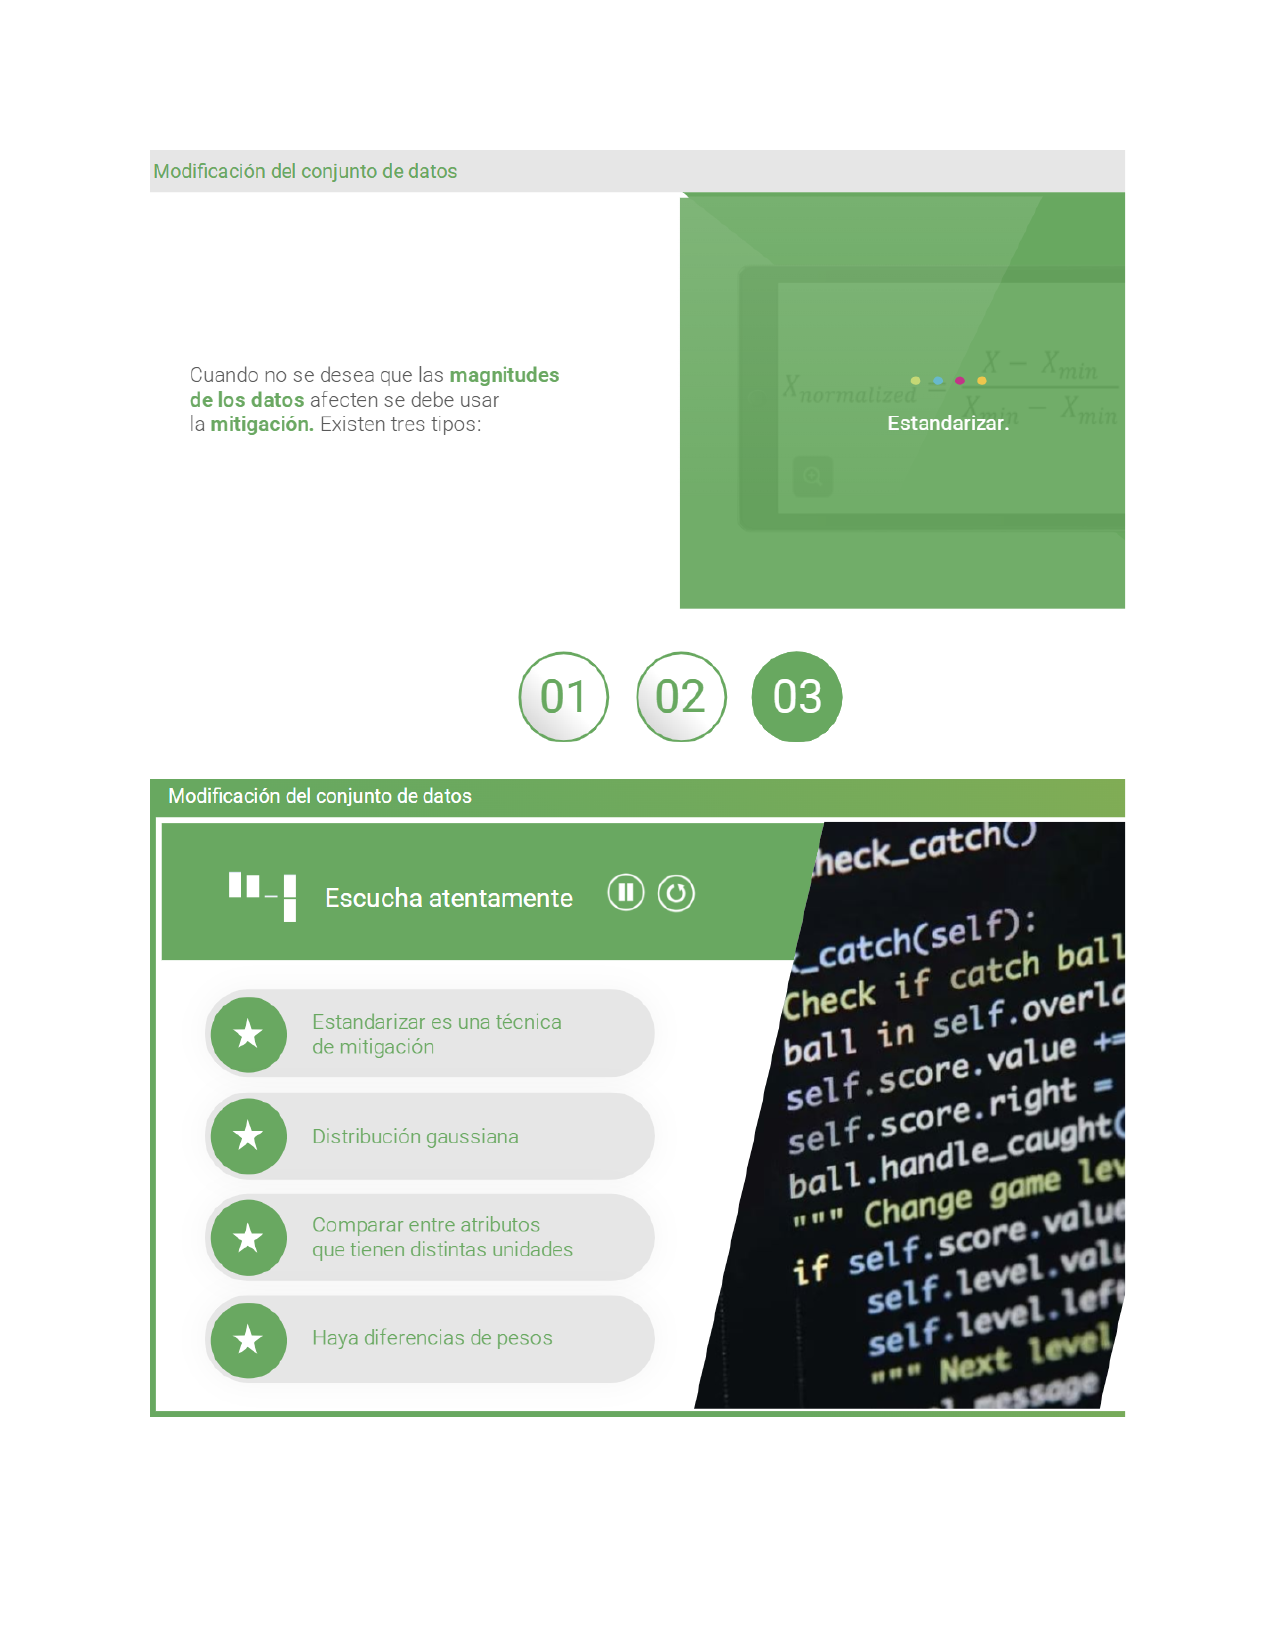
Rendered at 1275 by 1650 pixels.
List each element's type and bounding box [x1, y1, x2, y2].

picture [150, 779, 1125, 1417]
picture [150, 150, 1125, 775]
